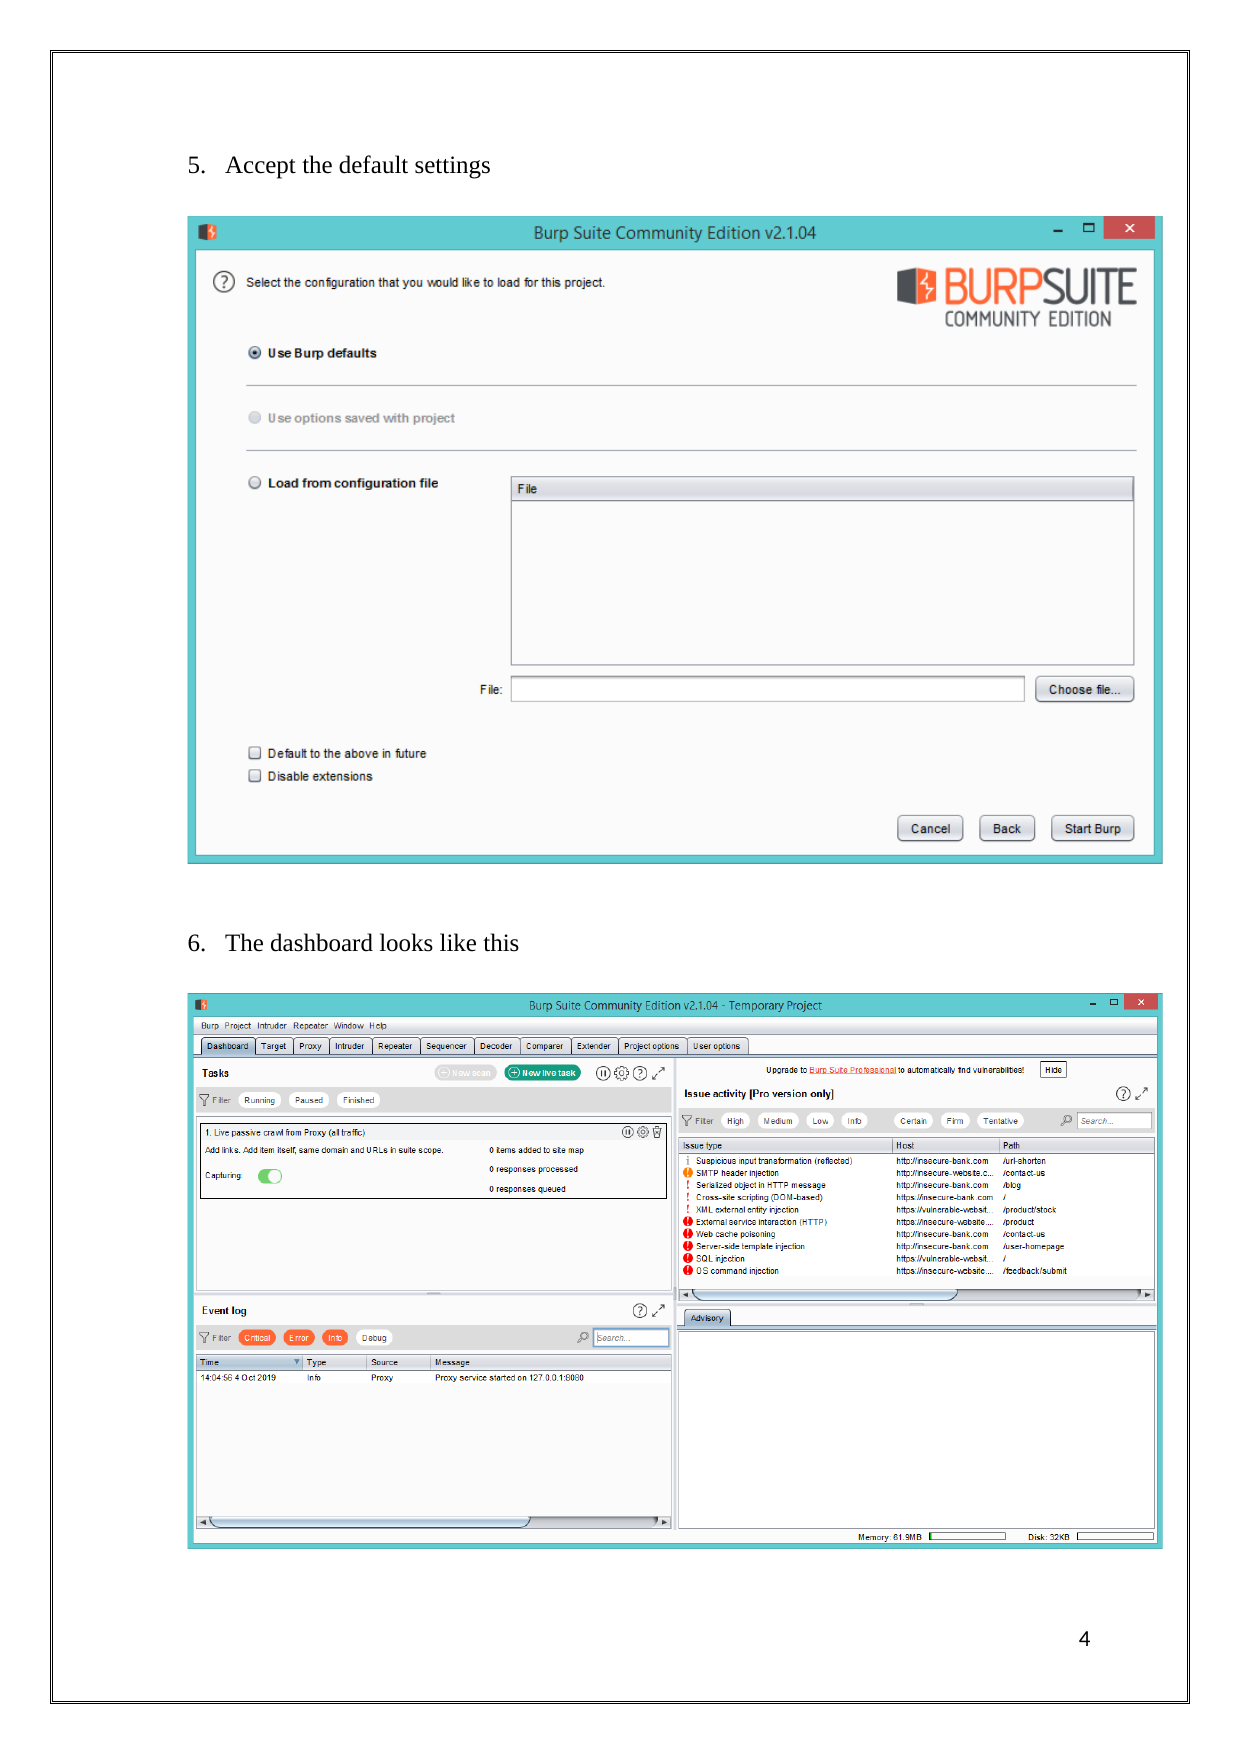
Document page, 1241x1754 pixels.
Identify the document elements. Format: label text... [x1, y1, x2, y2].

picture [187, 216, 1163, 864]
list Accept the default settings [187, 150, 1090, 179]
picture [187, 993, 1163, 1549]
list The dashboard looks like this [187, 928, 1090, 957]
